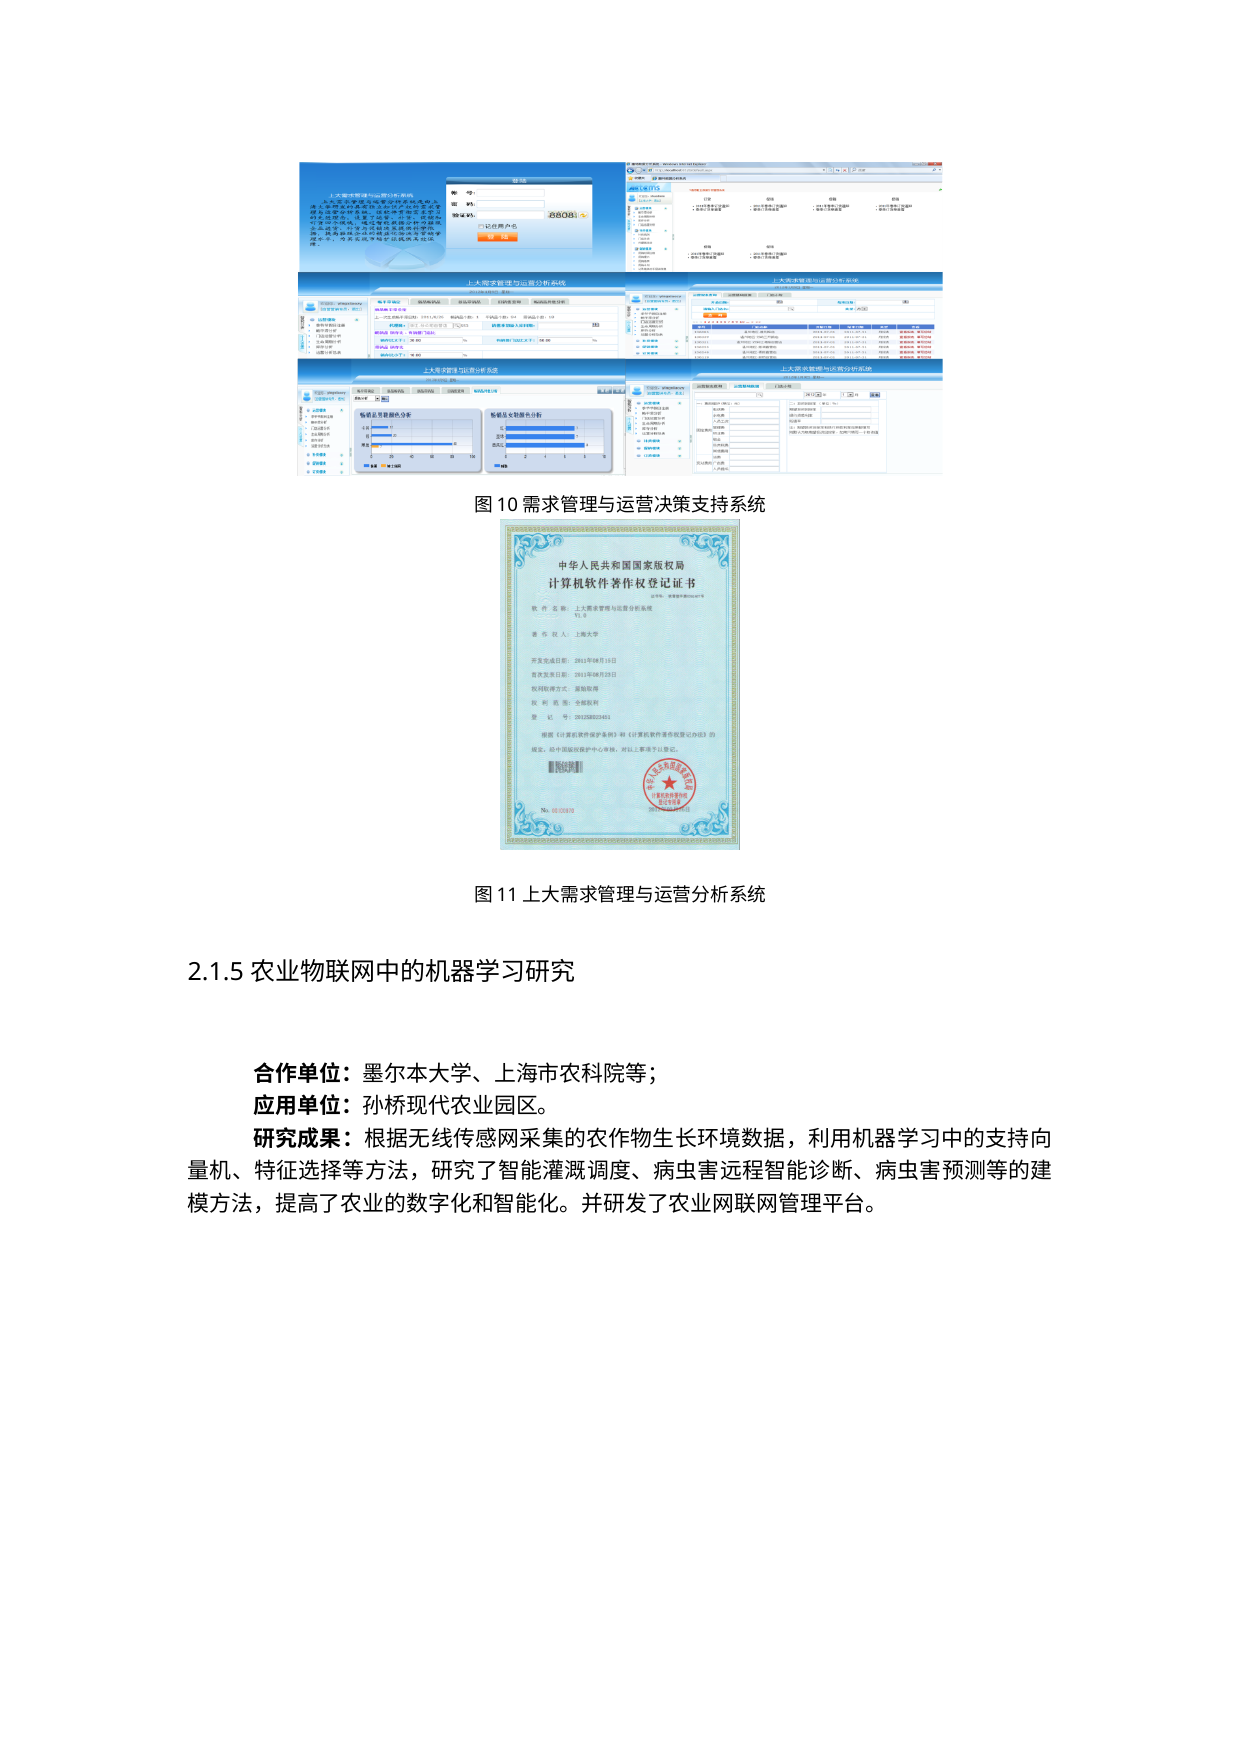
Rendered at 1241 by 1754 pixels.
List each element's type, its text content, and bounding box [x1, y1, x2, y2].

text 2.1.5 农业物联网中的机器学习研究 [187, 937, 1053, 1002]
picture [297, 162, 943, 476]
text 应用单位：孙桥现代农业园区。 [187, 1088, 1053, 1120]
text 研究成果：根据无线传感网采集的农作物生长环境数据，利用机器学习中的支持向量机、特征选择等方法，研究了智能灌溉调度、病虫害远程智能诊断、病虫害预测等的建模方法，提高了农业的数字化和智能化。并研发了农业网联网管理平台。 [187, 1120, 1053, 1218]
text 图10 需求管理与运营决策支持系统 [187, 487, 1053, 519]
text 图11 上大需求管理与运营分析系统 [187, 877, 1053, 909]
picture [500, 519, 740, 850]
text 合作单位：墨尔本大学、上海市农科院等； [187, 1055, 1053, 1088]
